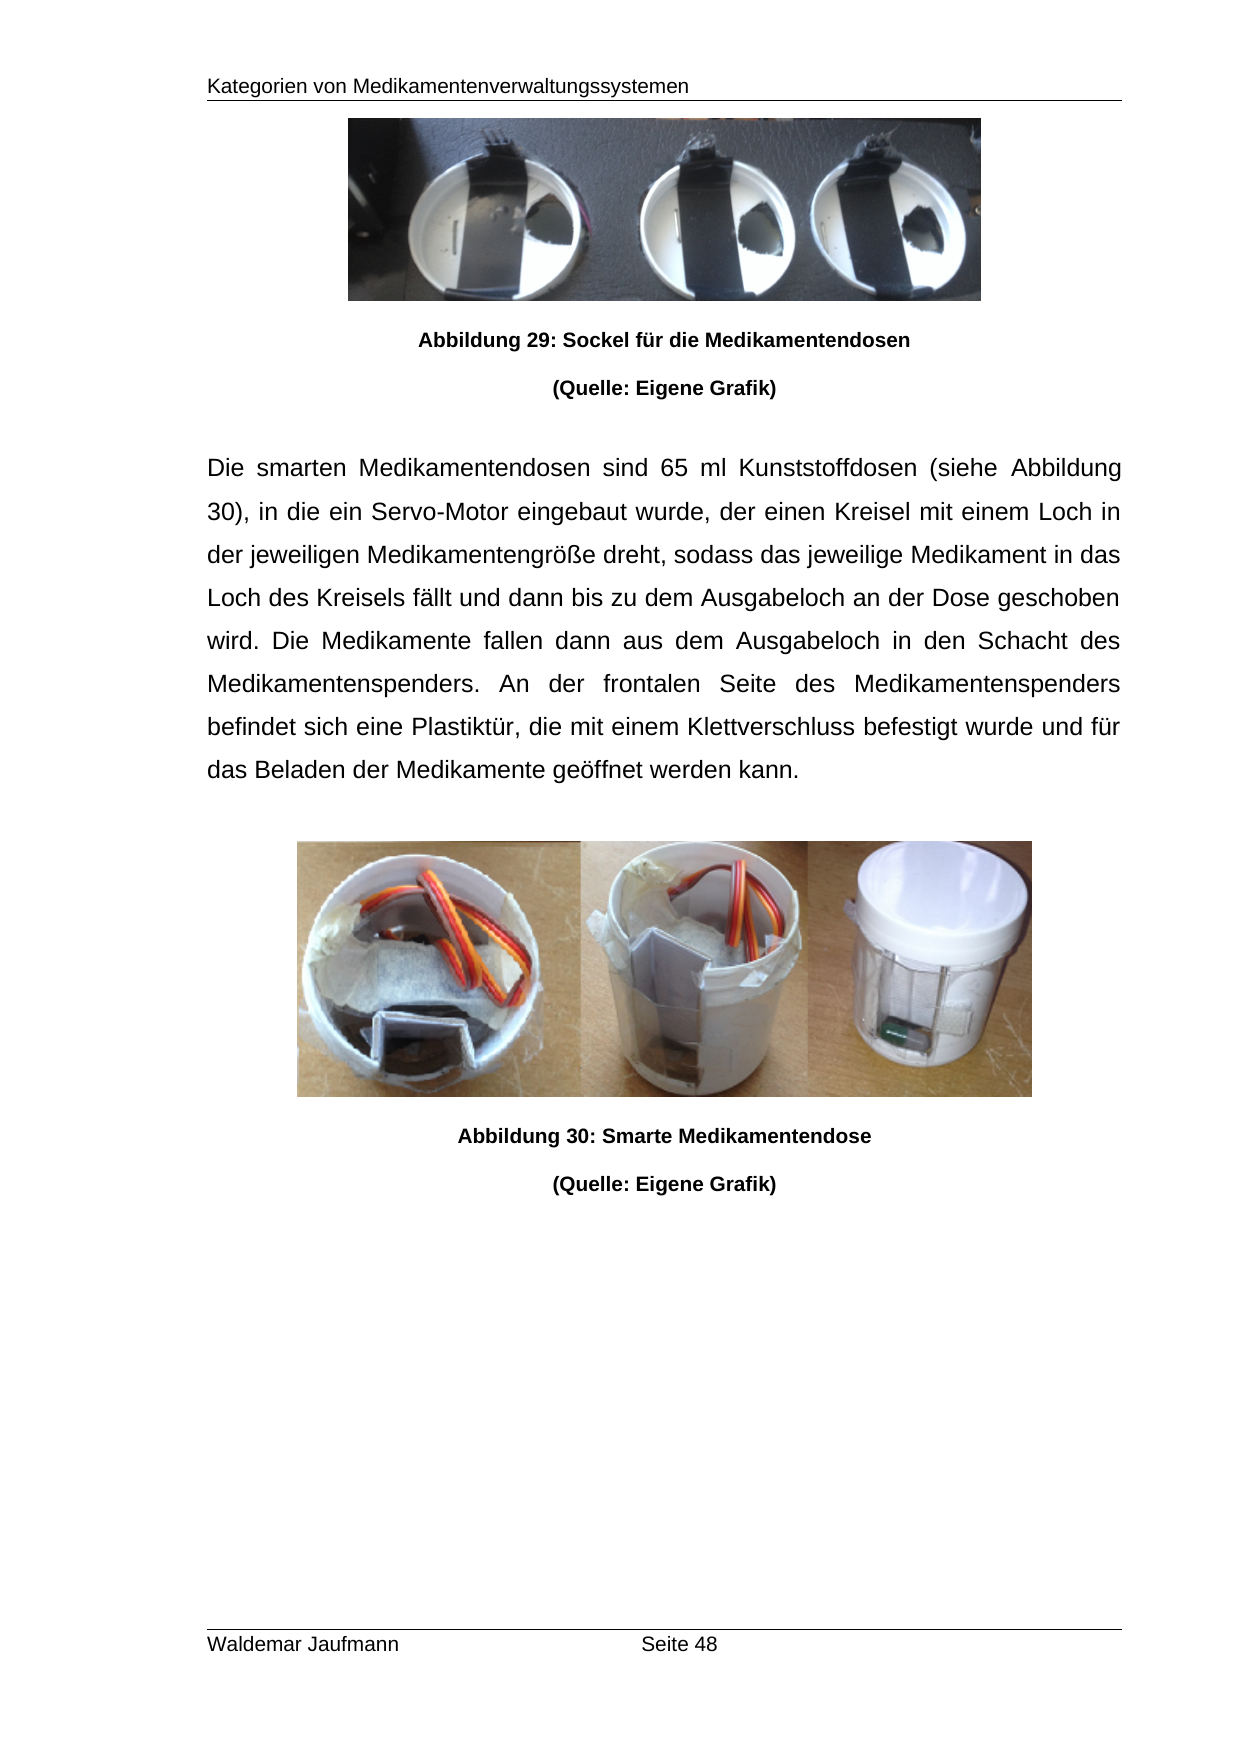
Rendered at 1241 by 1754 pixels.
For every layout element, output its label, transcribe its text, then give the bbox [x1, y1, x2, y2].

text (Quelle: Eigene Grafik) [207, 376, 1122, 400]
text Abbildung 29: Sockel für die Medikamentendosen [207, 328, 1122, 352]
text (Quelle: Eigene Grafik) [207, 1172, 1122, 1196]
text Abbildung 30: Smarte Medikamentendose [207, 1123, 1122, 1147]
picture [297, 841, 1032, 1097]
picture [348, 118, 981, 301]
text Die smarten Medikamentendosen sind 65 ml Kunststoffdosen (siehe Abbildung 29), in die ein Servo-Motor eingebaut wurde, der einen Kreisel mit einem Loch in der jeweiligen Medikamentengröße dreht, sodass das jeweilige Medikament in das Loch des Kreisels fällt und dann bis zu dem Ausgabeloch an der Dose geschoben wird. Die Medikamente fallen dann aus dem Ausgabeloch in den Schacht des Medikamentenspenders. An der frontalen Seite des Medikamentenspenders befindet sich eine Plastiktür, die mit einem Klettverschluss befestigt wurde und für das Beladen der Medikamente geöffnet werden kann. [207, 453, 1122, 784]
